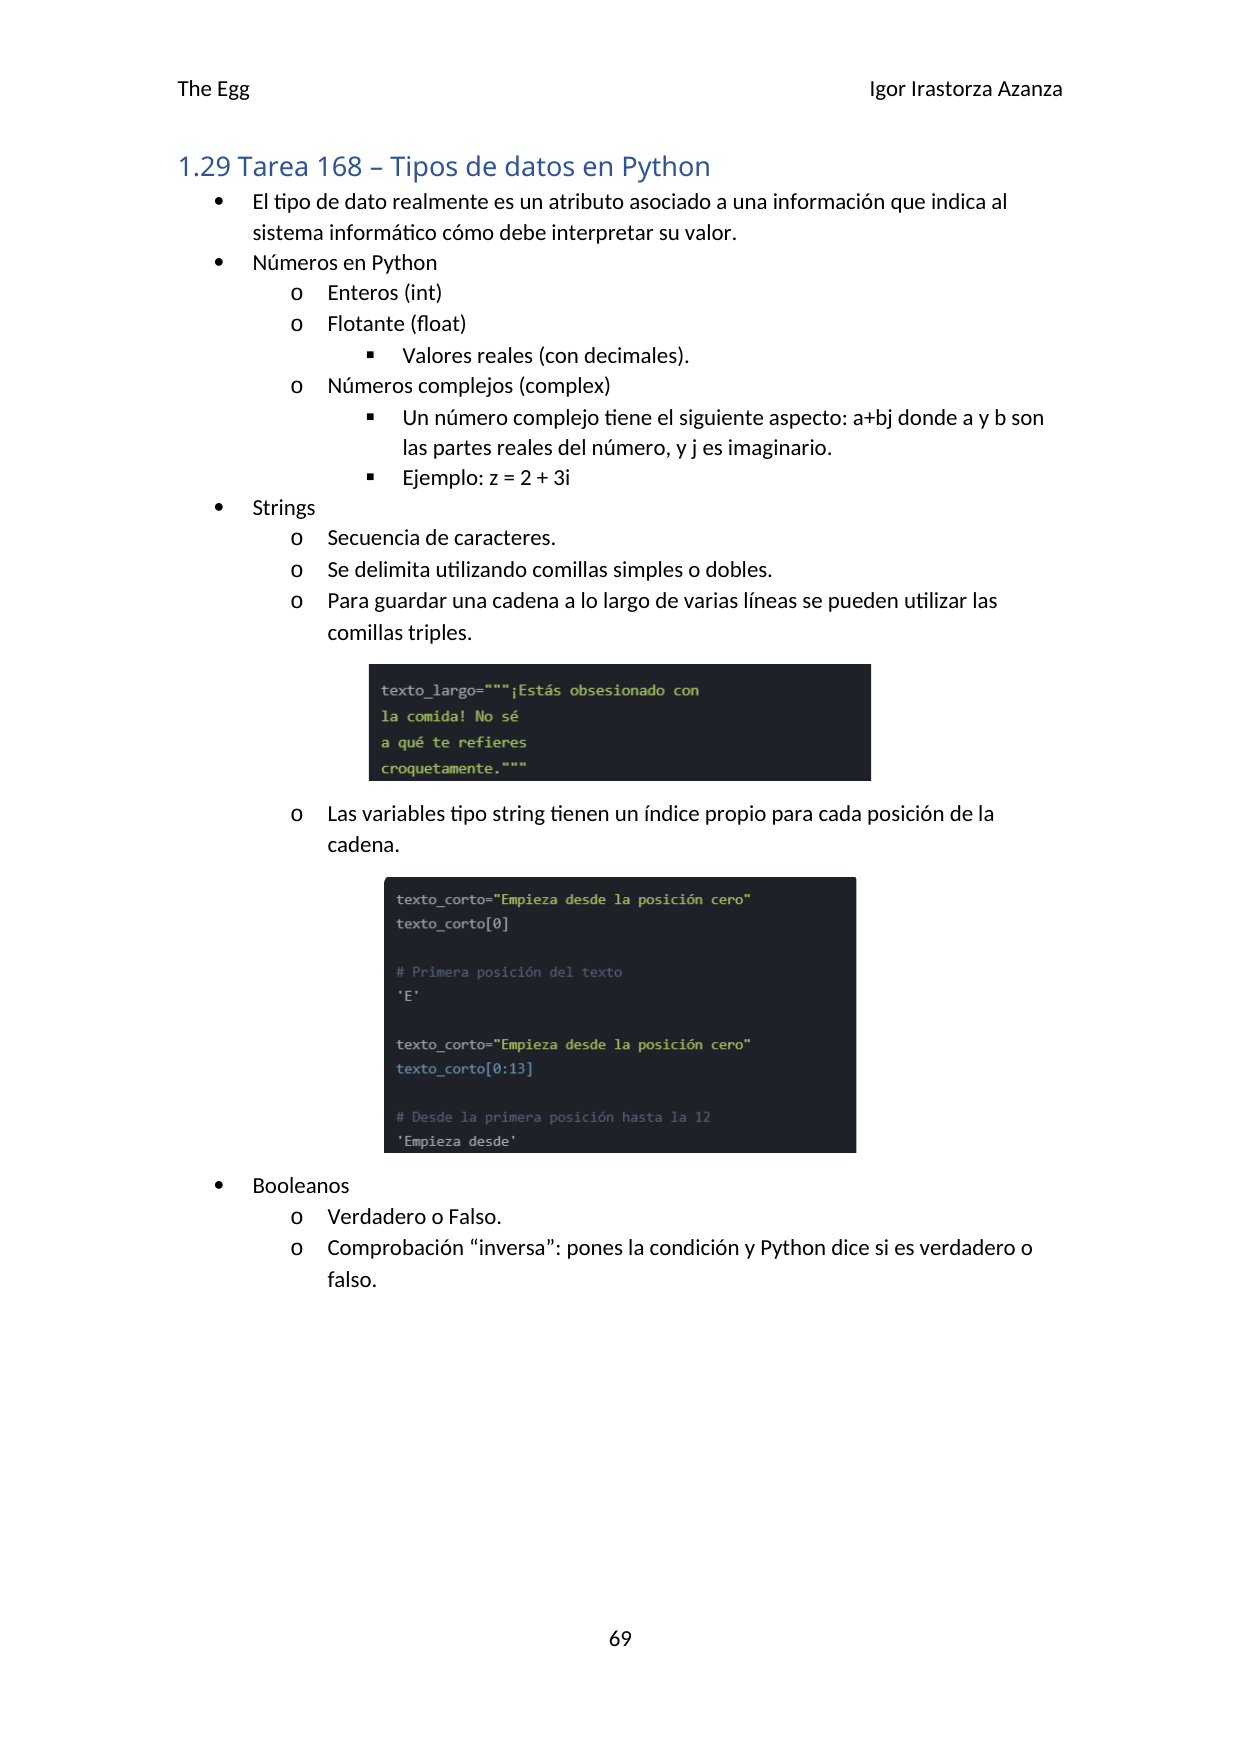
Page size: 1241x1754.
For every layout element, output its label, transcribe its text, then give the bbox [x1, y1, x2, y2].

list Para guardar una cadena a lo largo de varias líneas se pueden utilizar las comillas triples. [290, 586, 1063, 646]
list Las variables tipo string tienen un índice propio para cada posición de la cadena. [290, 799, 1063, 858]
list Booleanos [215, 1172, 1063, 1200]
picture [383, 877, 857, 1153]
list El tipo de dato realmente es un atributo asociado a una información que indica al sistema informático cómo debe interpretar su valor. [215, 187, 1063, 246]
list Secuencia de caracteres. [290, 523, 1063, 553]
list Strings [215, 493, 1063, 521]
list Números en Python [215, 248, 1063, 276]
list Ejemplo: z = 2 + 3i [365, 463, 1063, 491]
list Números complejos (complex) [290, 371, 1063, 400]
list Valores reales (con decimales). [365, 341, 1063, 369]
list Comprobación “inversa”: pones la condición y Python dice si es verdadero o falso. [290, 1233, 1063, 1293]
list Verdadero o Falso. [290, 1202, 1063, 1231]
list Un número complejo tiene el siguiente aspecto: a+bj donde a y b son las partes reales del número, y j es imaginario. [365, 403, 1063, 461]
subtitle Tarea 168 – Tipos de datos en Python [177, 148, 1063, 184]
list Enteros (int) [290, 278, 1063, 307]
picture [368, 664, 872, 781]
list Flotante (float) [290, 309, 1063, 339]
list Se delimita utilizando comillas simples o dobles. [290, 555, 1063, 584]
